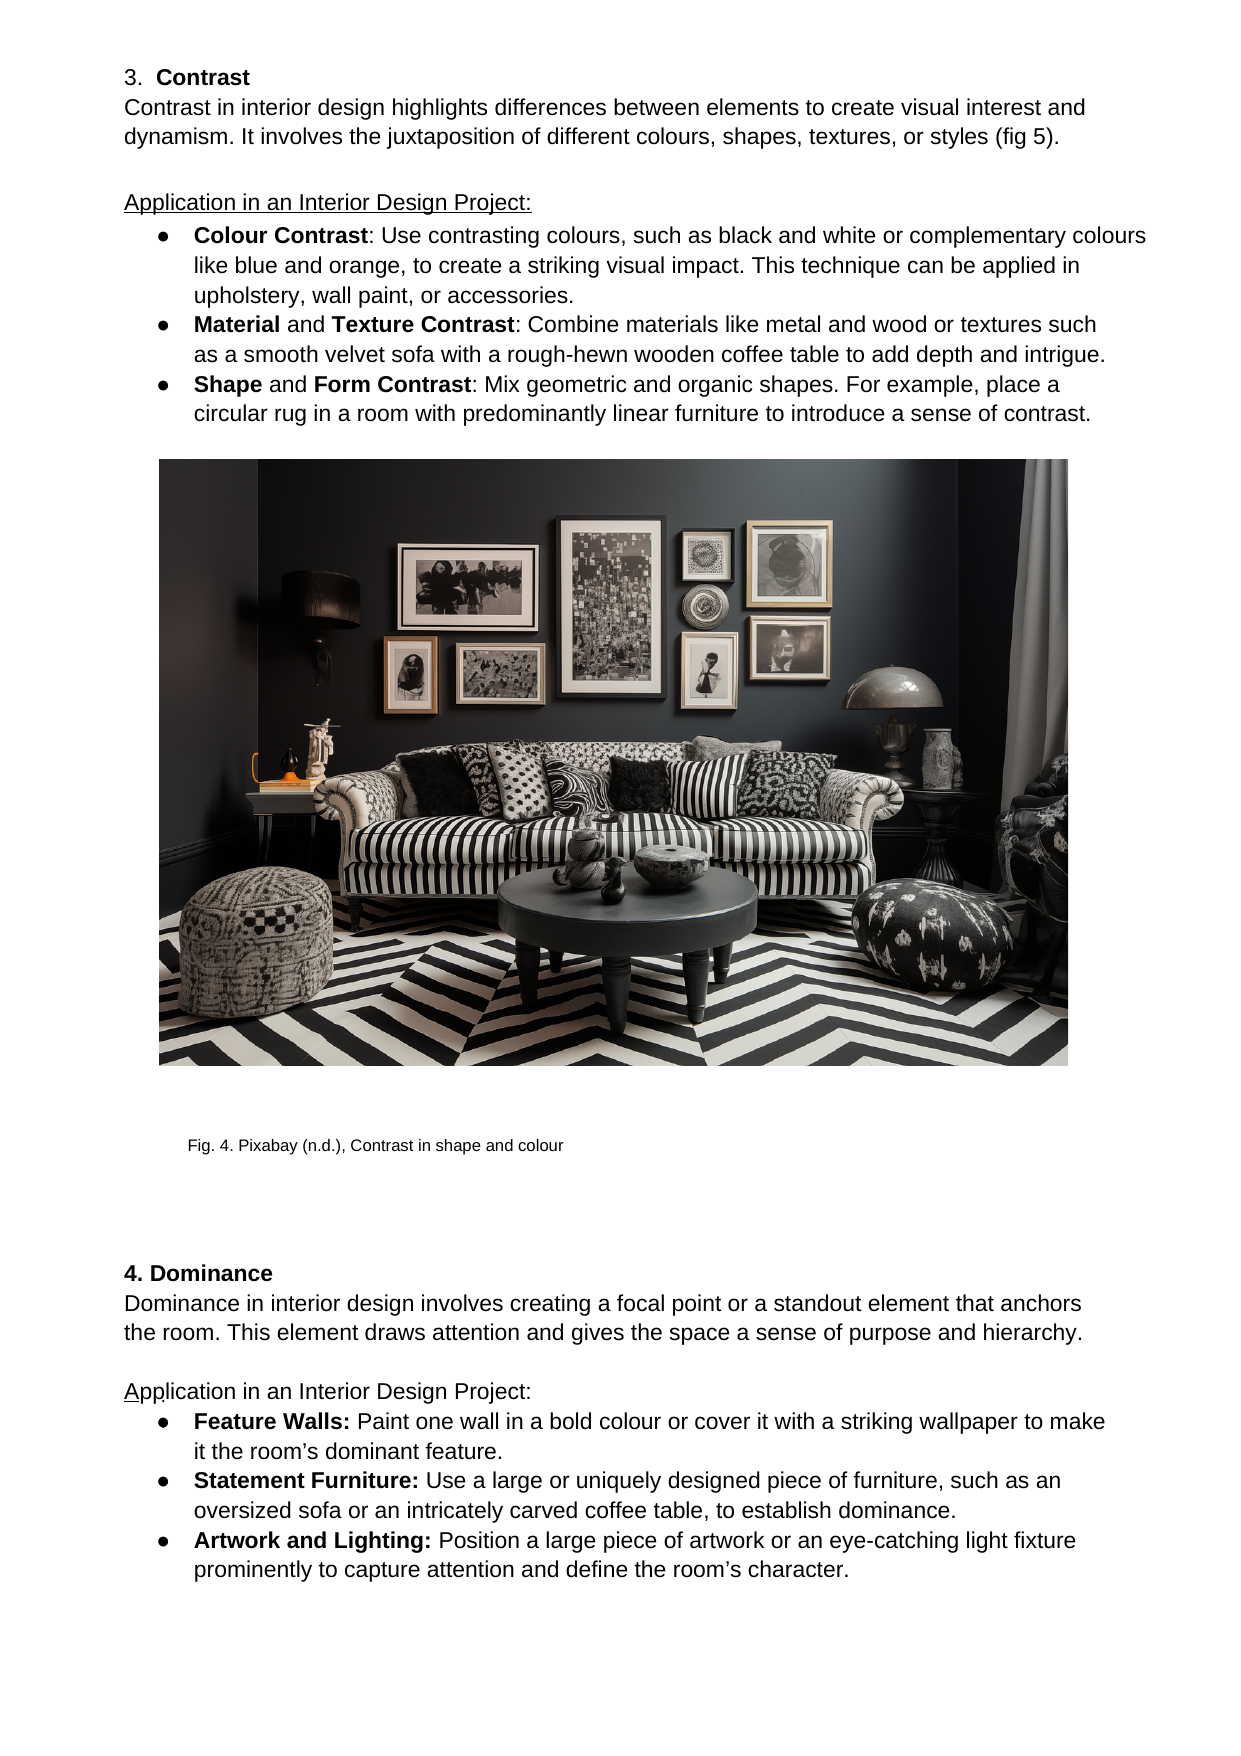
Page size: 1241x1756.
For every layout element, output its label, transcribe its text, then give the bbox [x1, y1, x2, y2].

text Contrast in interior design highlights differences between elements to create visual interest and dynamism. It involves the juxtaposition of different colours, shapes, textures, or styles (fig 5). [124, 93, 1184, 149]
subtitle Dominance [124, 1260, 1184, 1286]
picture [159, 459, 1069, 1066]
subtitle Contrast [124, 64, 1184, 90]
list Statement Furniture: Use a large or uniquely designed piece of furniture, such as an oversized sofa or an intricately carved coffee table, to establish dominance. [156, 1467, 1116, 1523]
text Fig. 4. Pixabay (n.d.), Contrast in shape and colour [44, 1136, 1184, 1155]
text Dominance in interior design involves creating a focal point or a standout element that anchors the room. This element draws attention and gives the space a sense of purpose and hierarchy. [124, 1289, 1105, 1346]
text Application in an Interior Design Project: [124, 189, 1184, 216]
list Feature Walls: Paint one wall in a bold colour or cover it with a striking wallpaper to make it the room’s dominant feature. [156, 1408, 1116, 1464]
list Shape and Form Contrast: Mix geometric and organic shapes. For example, place a [156, 371, 1116, 397]
list Material and Texture Contrast: Combine materials like metal and wood or textures such as a smooth velvet sofa with a rough-hewn wooden coffee table to add depth and intrigue. [156, 311, 1116, 367]
text Application in an Interior Design Project: [124, 1378, 1184, 1405]
list Artwork and Lighting: Position a large piece of artwork or an eye-catching light fixture prominently to capture attention and define the room’s character. [156, 1527, 1116, 1583]
text circular rug in a room with predominantly linear furniture to introduce a sense of contrast. [194, 400, 1116, 427]
list Colour Contrast: Use contrasting colours, such as black and white or complementary colours like blue and orange, to create a striking visual impact. This technique can be applied in upholstery, wall paint, or accessories. [156, 222, 1184, 308]
